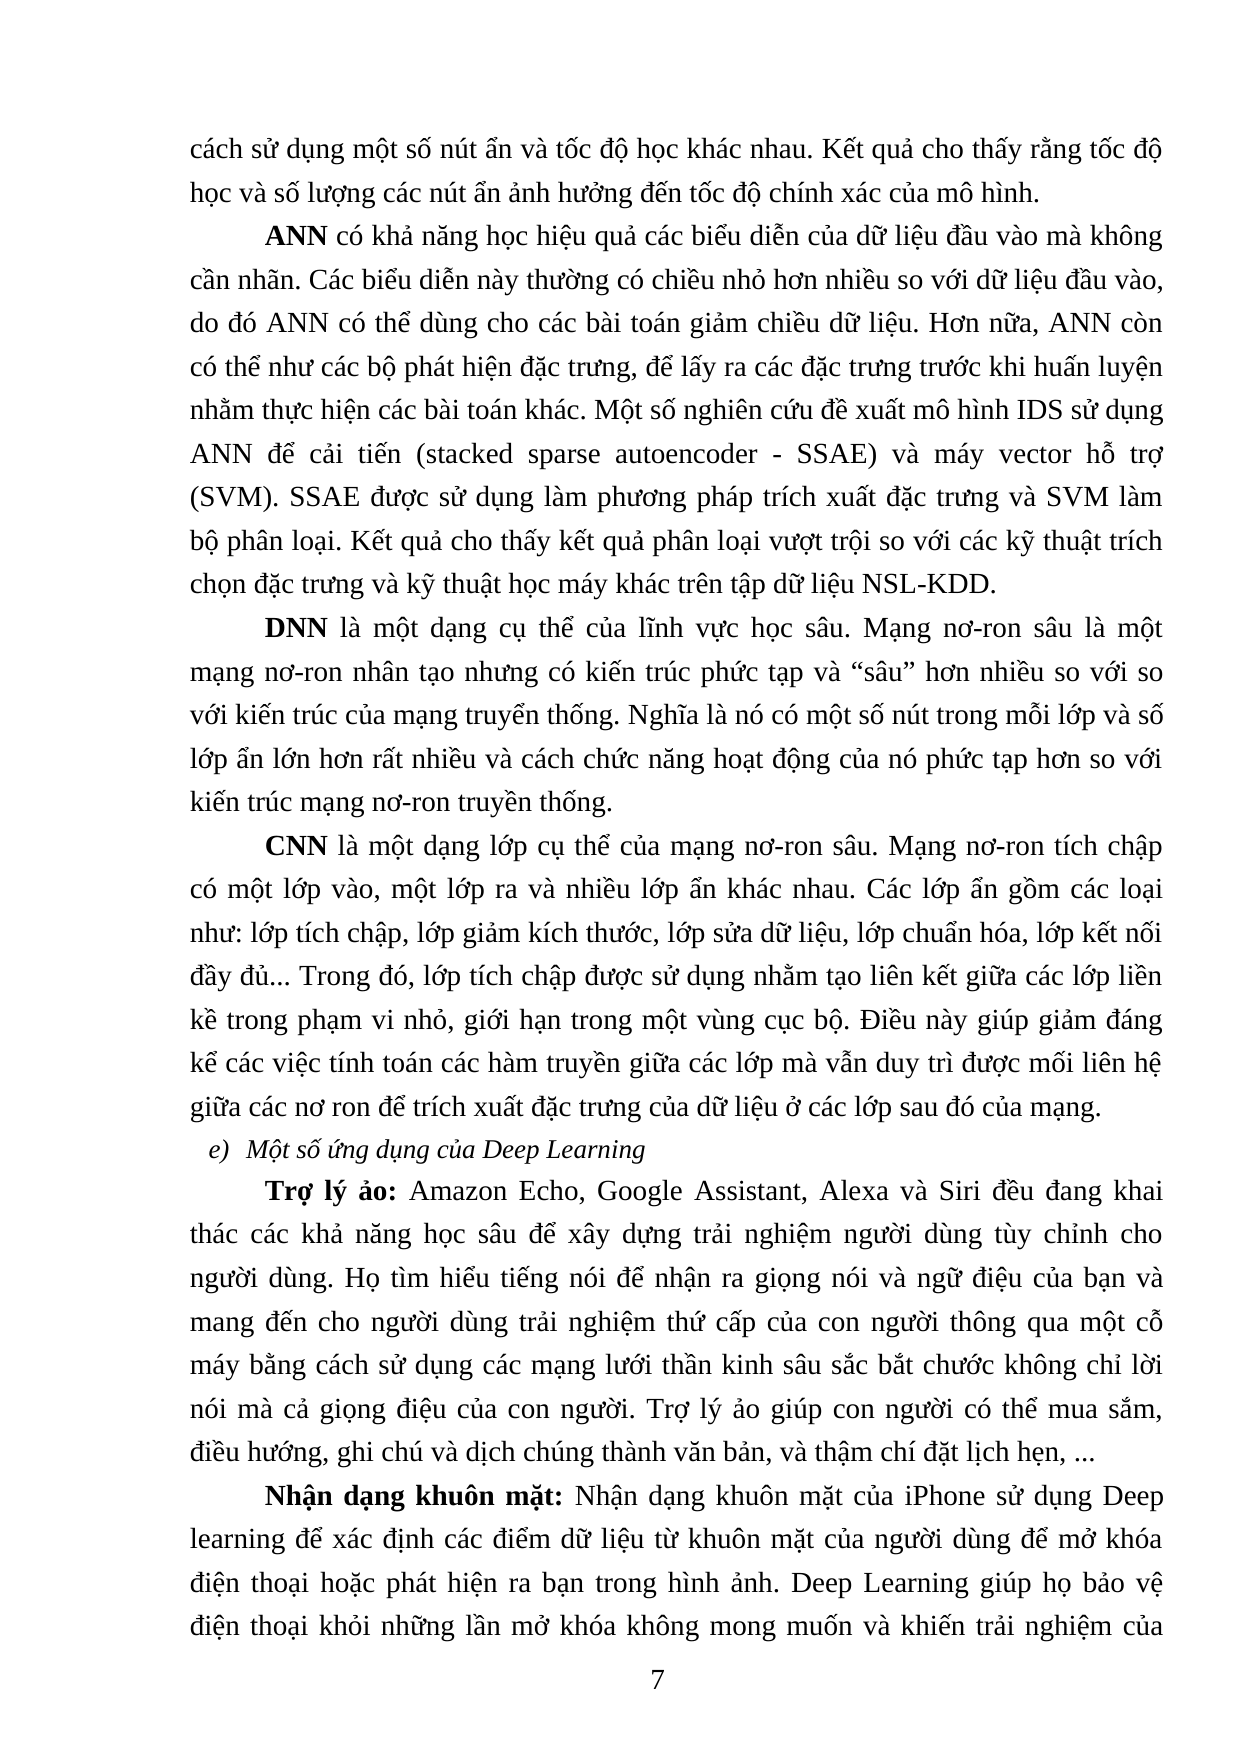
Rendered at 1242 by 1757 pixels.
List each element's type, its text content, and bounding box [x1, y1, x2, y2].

text DNN là một dạng cụ thể của lĩnh vực học sâu. Mạng nơ-ron sâu là một mạng nơ-ron nhân tạo nhưng có kiến trúc phức tạp và “sâu” hơn nhiều so với so với kiến trúc của mạng truyển thống. Nghĩa là nó có một số nút trong mỗi lớp và số lớp ẩn lớn hơn rất nhiều và cách chức năng hoạt động của nó phức tạp hơn so với kiến trúc mạng nơ-ron truyền thống. [189, 610, 1164, 818]
text Trợ lý ảo: Amazon Echo, Google Assistant, Alexa và Siri đều đang khai thác các khả năng học sâu để xây dựng trải nghiệm người dùng tùy chỉnh cho người dùng. Họ tìm hiểu tiếng nói để nhận ra giọng nói và ngữ điệu của bạn và mang đến cho người dùng trải nghiệm thứ cấp của con người thông qua một cỗ máy bằng cách sử dụng các mạng lưới thần kinh sâu sắc bắt chước không chỉ lời nói mà cả giọng điệu của con người. Trợ lý ảo giúp con người có thể mua sắm, điều hướng, ghi chú và dịch chúng thành văn bản, và thậm chí đặt lịch hẹn, ... [189, 1173, 1164, 1468]
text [189, 1478, 1164, 1642]
list Một số ứng dụng của Deep Learning [208, 1133, 1116, 1164]
text ANN có khả năng học hiệu quả các biểu diễn của dữ liệu đầu vào mà không cần nhãn. Các biểu diễn này thường có chiều nhỏ hơn nhiều so với dữ liệu đầu vào, do đó ANN có thể dùng cho các bài toán giảm chiều dữ liệu. Hơn nữa, ANN còn có thể như các bộ phát hiện đặc trưng, để lấy ra các đặc trưng trước khi huấn luyện nhằm thực hiện các bài toán khác. Một số nghiên cứu đề xuất mô hình IDS sử dụng ANN để cải tiến (stacked sparse autoencoder - SSAE) và máy vector hỗ trợ (SVM). SSAE được sử dụng làm phương pháp trích xuất đặc trưng và SVM làm bộ phân loại. Kết quả cho thấy kết quả phân loại vượt trội so với các kỹ thuật trích chọn đặc trưng và kỹ thuật học máy khác trên tập dữ liệu NSL-KDD. [189, 218, 1164, 600]
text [189, 131, 1164, 208]
text CNN là một dạng lớp cụ thể của mạng nơ-ron sâu. Mạng nơ-ron tích chập có một lớp vào, một lớp ra và nhiều lớp ẩn khác nhau. Các lớp ẩn gồm các loại như: lớp tích chập, lớp giảm kích thước, lớp sửa dữ liệu, lớp chuẩn hóa, lớp kết nối đầy đủ... Trong đó, lớp tích chập được sử dụng nhằm tạo liên kết giữa các lớp liền kề trong phạm vi nhỏ, giới hạn trong một vùng cục bộ. Điều này giúp giảm đáng kể các việc tính toán các hàm truyền giữa các lớp mà vẫn duy trì được mối liên hệ giữa các nơ ron để trích xuất đặc trưng của dữ liệu ở các lớp sau đó của mạng. [189, 828, 1164, 1123]
